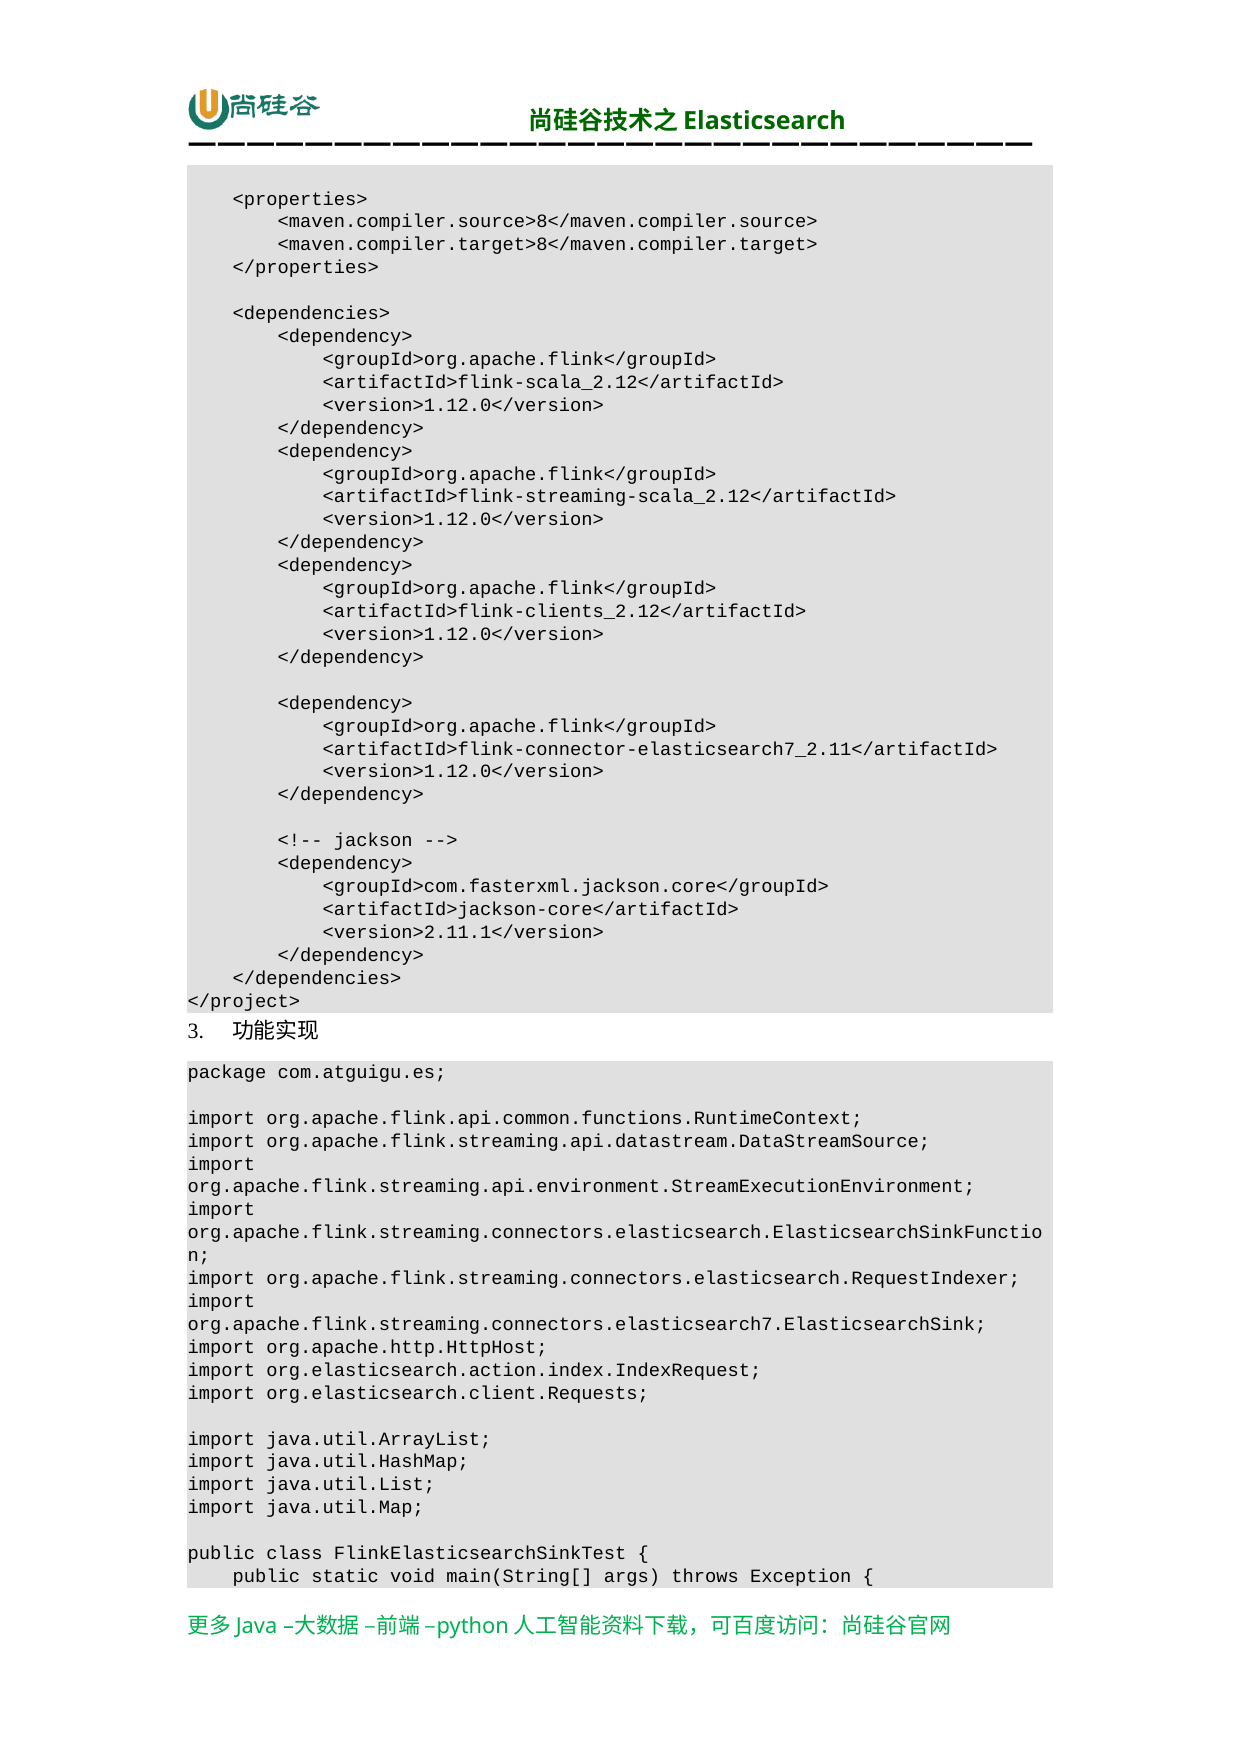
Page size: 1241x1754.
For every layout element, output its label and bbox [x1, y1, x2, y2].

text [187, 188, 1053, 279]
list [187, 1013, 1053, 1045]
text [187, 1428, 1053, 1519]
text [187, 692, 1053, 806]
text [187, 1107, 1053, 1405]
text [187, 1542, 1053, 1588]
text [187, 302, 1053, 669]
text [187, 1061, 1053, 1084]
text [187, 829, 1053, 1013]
picture [187, 88, 320, 130]
